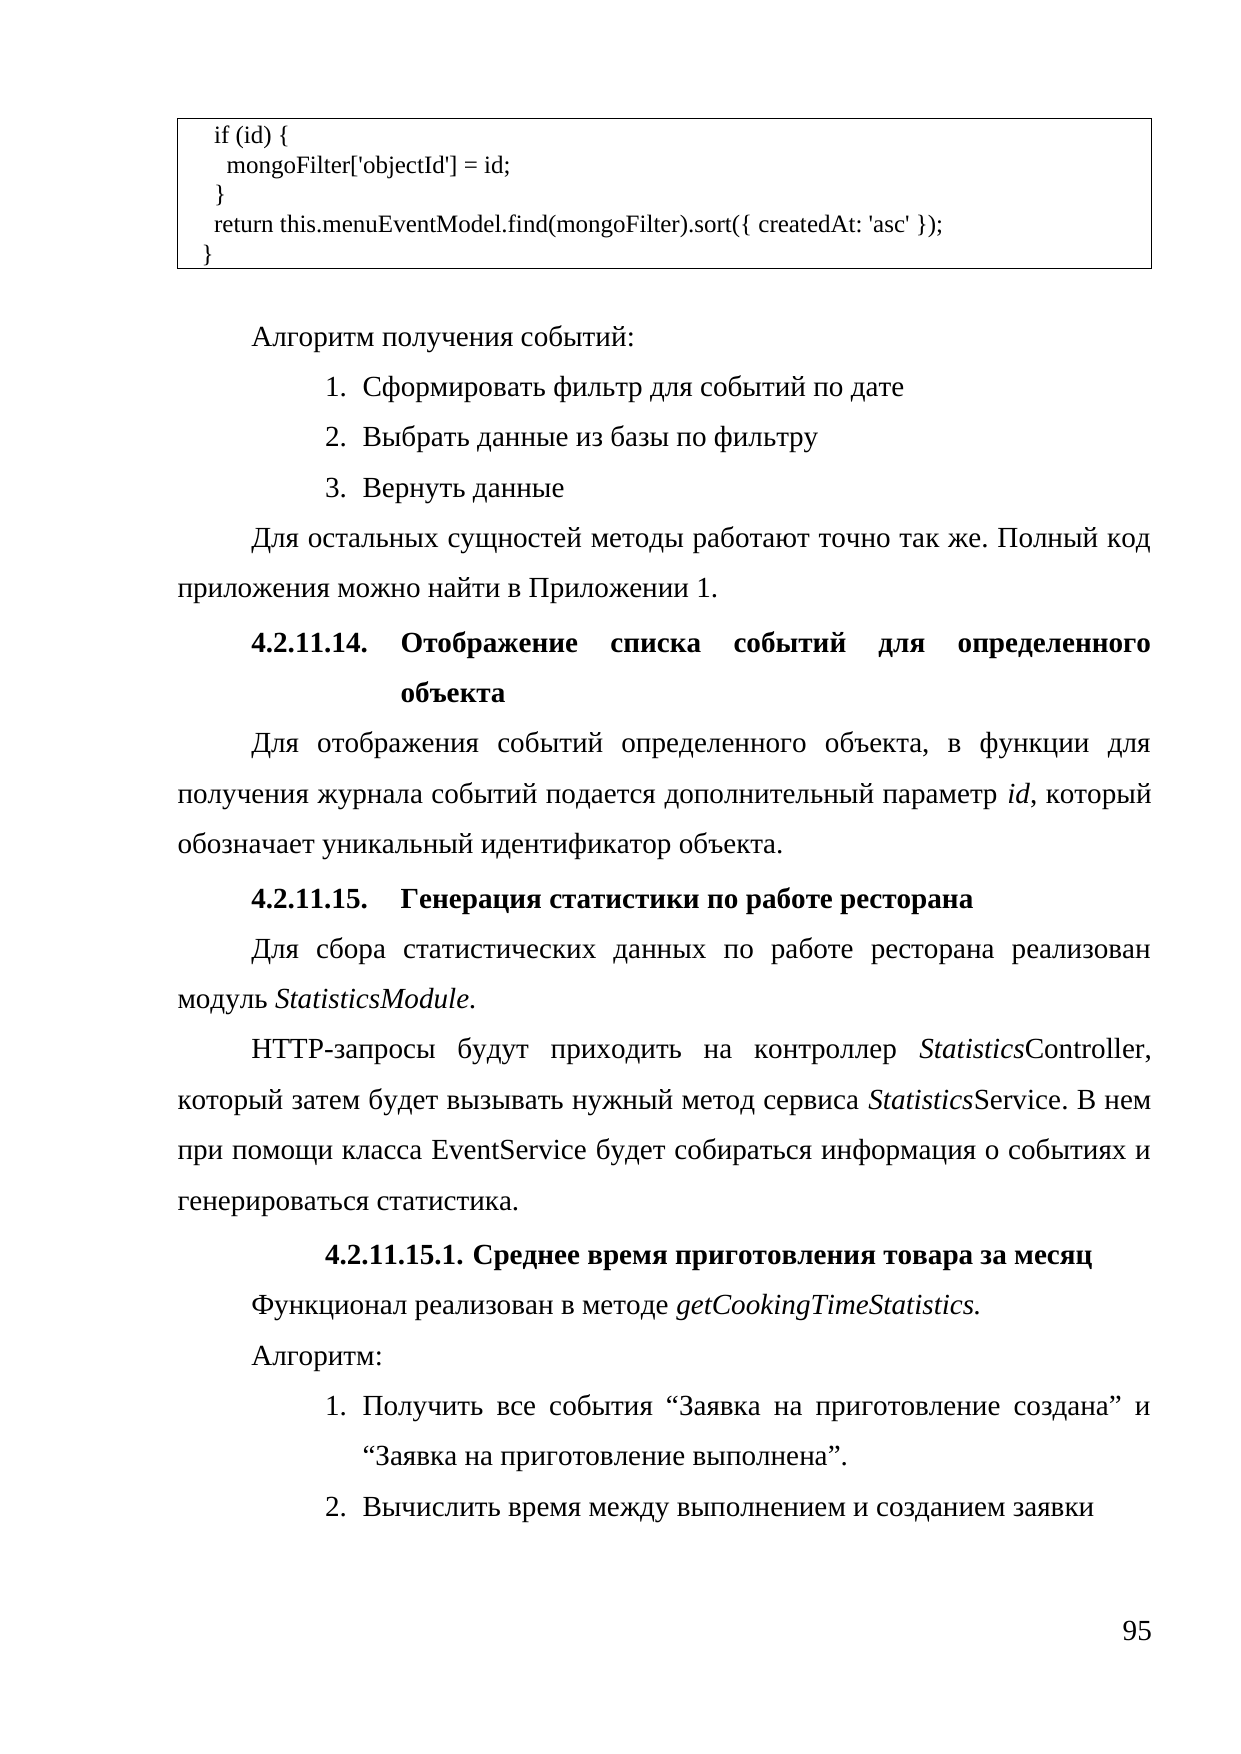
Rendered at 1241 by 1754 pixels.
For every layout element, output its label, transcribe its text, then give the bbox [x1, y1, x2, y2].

subtitle Генерация статистики по работе ресторана [251, 881, 1152, 914]
text HTTP-запросы будут приходить на контроллер StatisticsController, который затем будет вызывать нужный метод сервиса StatisticsService. В нем при помощи класса EventService будет собираться информация о событиях и генерироваться статистика. [177, 1032, 1152, 1216]
list Вернуть данные [325, 470, 1152, 503]
subtitle Среднее время приготовления товара за месяц [325, 1237, 1152, 1271]
list Получить все события “Заявка на приготовление создана” и “Заявка на приготовление выполнена”. [325, 1388, 1152, 1472]
text Для отображения событий определенного объекта, в функции для получения журнала событий подается дополнительный параметр id, который обозначает уникальный идентификатор объекта. [177, 726, 1152, 860]
text Для сбора статистических данных по работе ресторана реализован модуль StatisticsModule. [177, 931, 1152, 1015]
text Алгоритм: [177, 1338, 1152, 1371]
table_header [178, 119, 1151, 268]
list Сформировать фильтр для событий по дате [325, 369, 1152, 403]
text Функционал реализован в методе getCookingTimeStatistics. [177, 1287, 1152, 1321]
subtitle Отображение списка событий для определенного объекта [251, 625, 1152, 709]
list Вычислить время между выполнением и созданием заявки [325, 1489, 1152, 1522]
text Для остальных сущностей методы работают точно так же. Полный код приложения можно найти в Приложении 1. [177, 520, 1152, 604]
text Алгоритм получения событий: [177, 319, 1152, 352]
list Выбрать данные из базы по фильтру [325, 419, 1152, 453]
